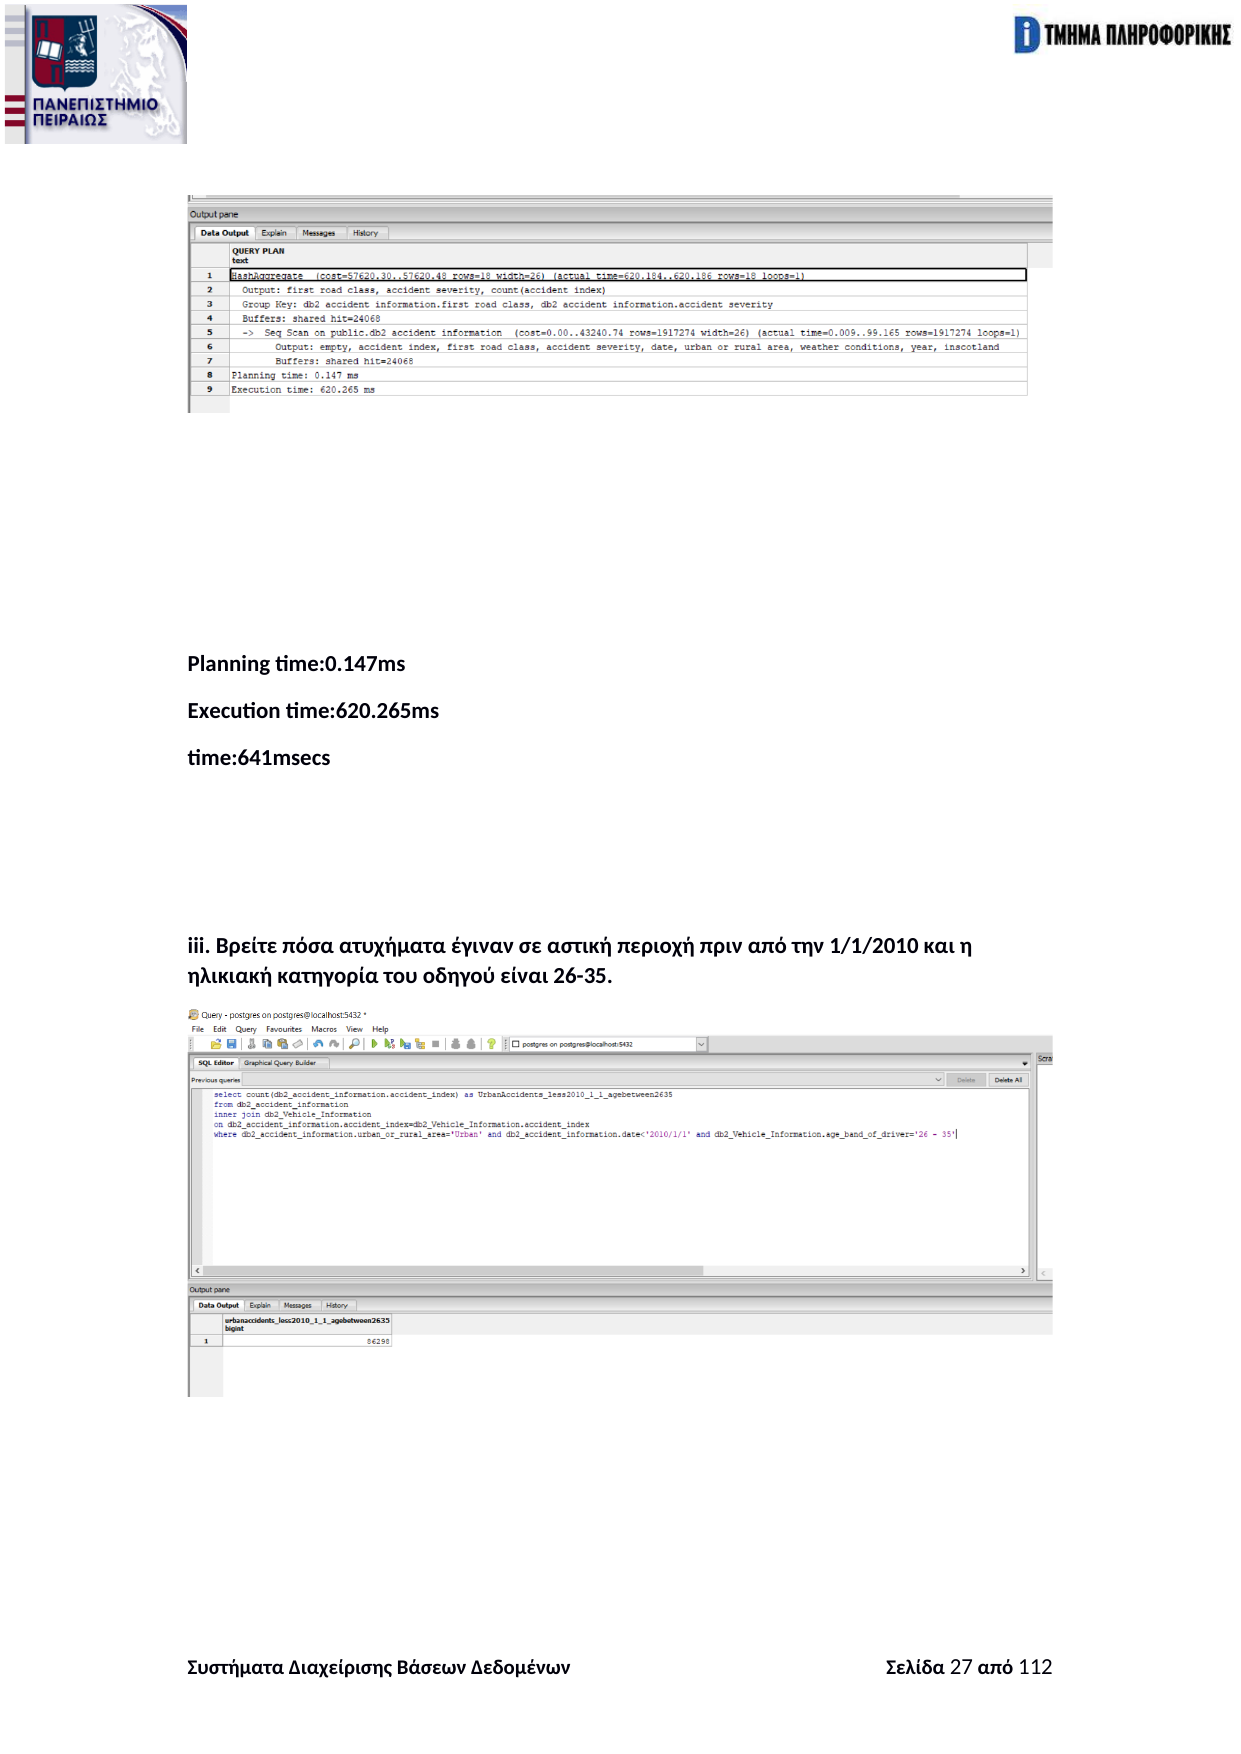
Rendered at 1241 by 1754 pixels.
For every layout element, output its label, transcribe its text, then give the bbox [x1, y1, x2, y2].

text Execution time:620.265ms [187, 696, 1053, 724]
picture [187, 195, 1053, 413]
text Planning time:0.147ms [187, 649, 1053, 678]
text time:641msecs [187, 743, 1053, 771]
picture [187, 1008, 1053, 1397]
picture [4, 4, 187, 144]
text iii. Βρείτε πόσα ατυχήματα έγιναν σε αστική περιοχή πριν από την 1/1/2010 και η ηλικιακή κατηγορία του οδηγού είναι 26-35. [187, 931, 1053, 989]
picture [1012, 4, 1234, 67]
